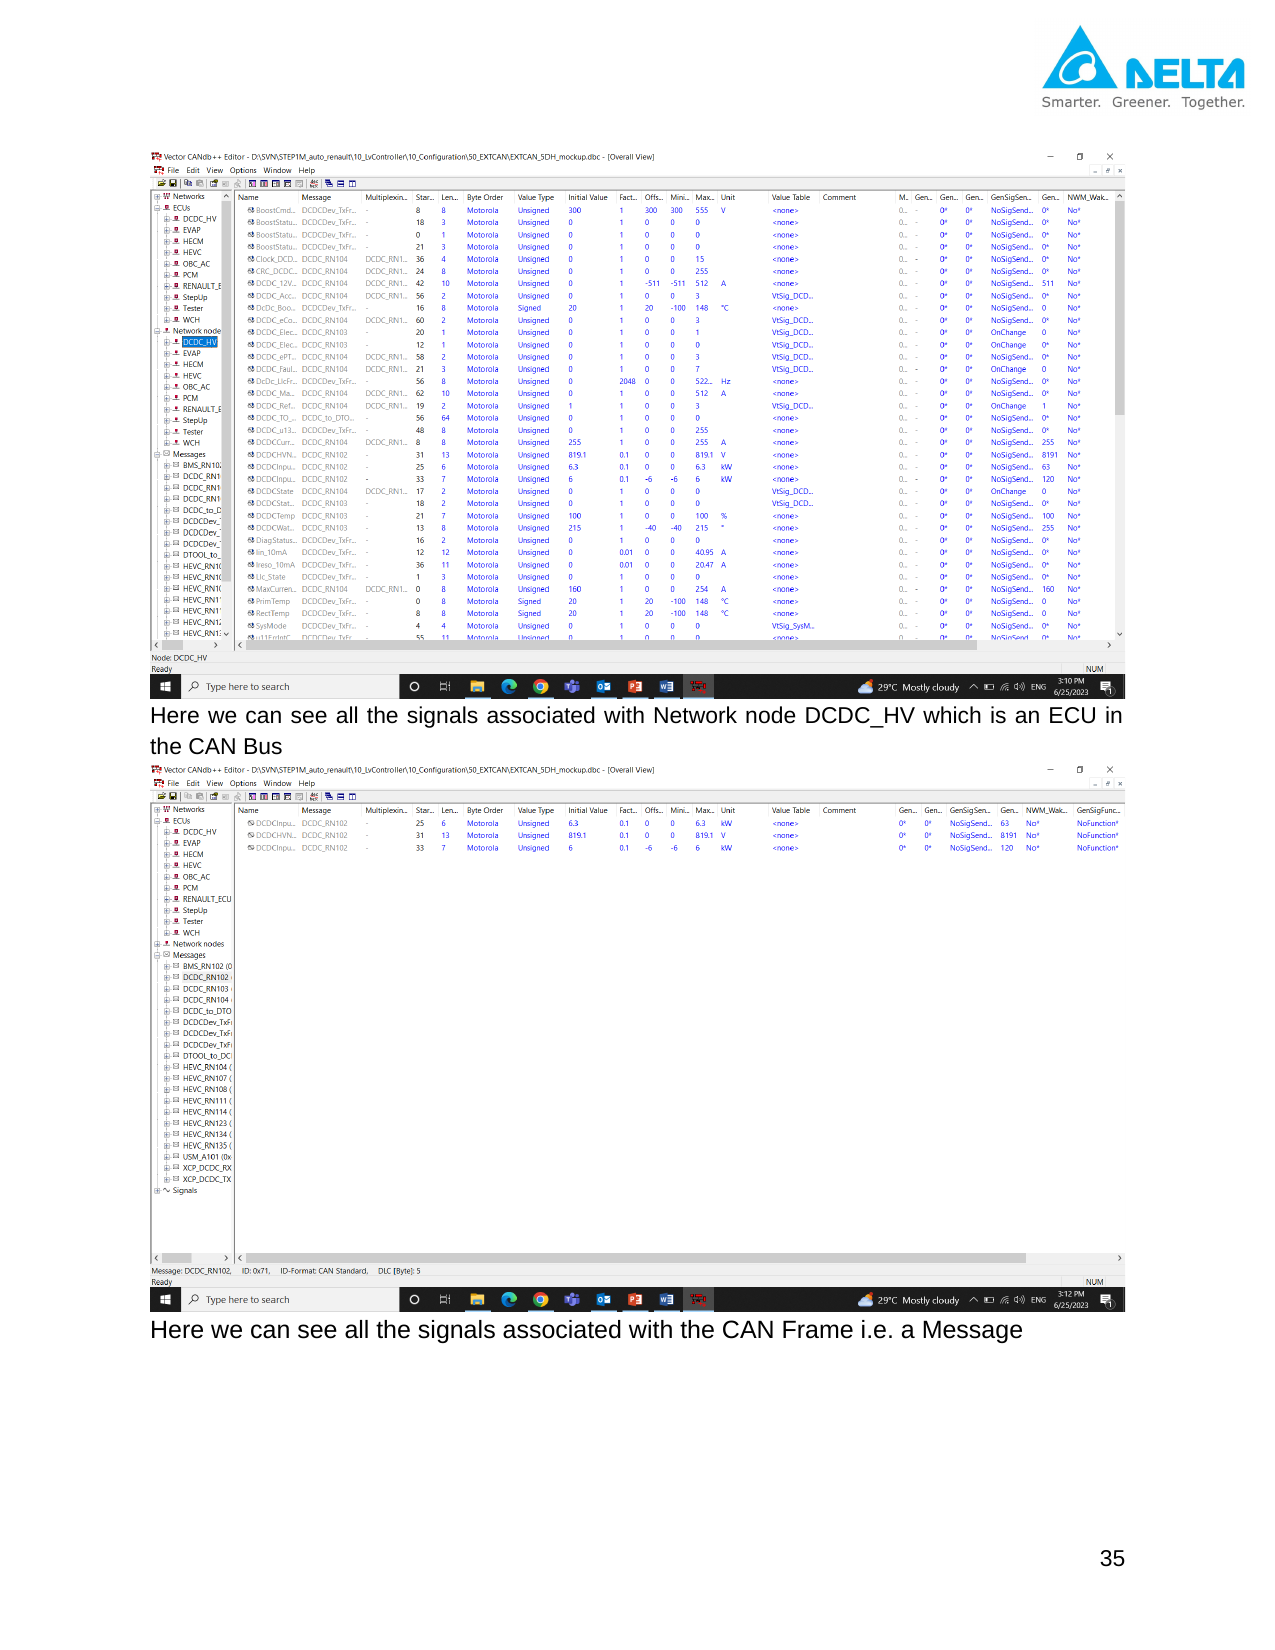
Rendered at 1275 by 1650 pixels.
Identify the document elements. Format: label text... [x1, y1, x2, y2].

picture [150, 150, 1125, 699]
text Here we can see all the signals associated with the CAN Frame i.e. a Message [150, 1315, 1125, 1344]
picture [150, 762, 1125, 1312]
text Here we can see all the signals associated with Network node DCDC_HV which is an ECU in the CAN Bus [150, 702, 1125, 759]
picture [1033, 18, 1252, 116]
